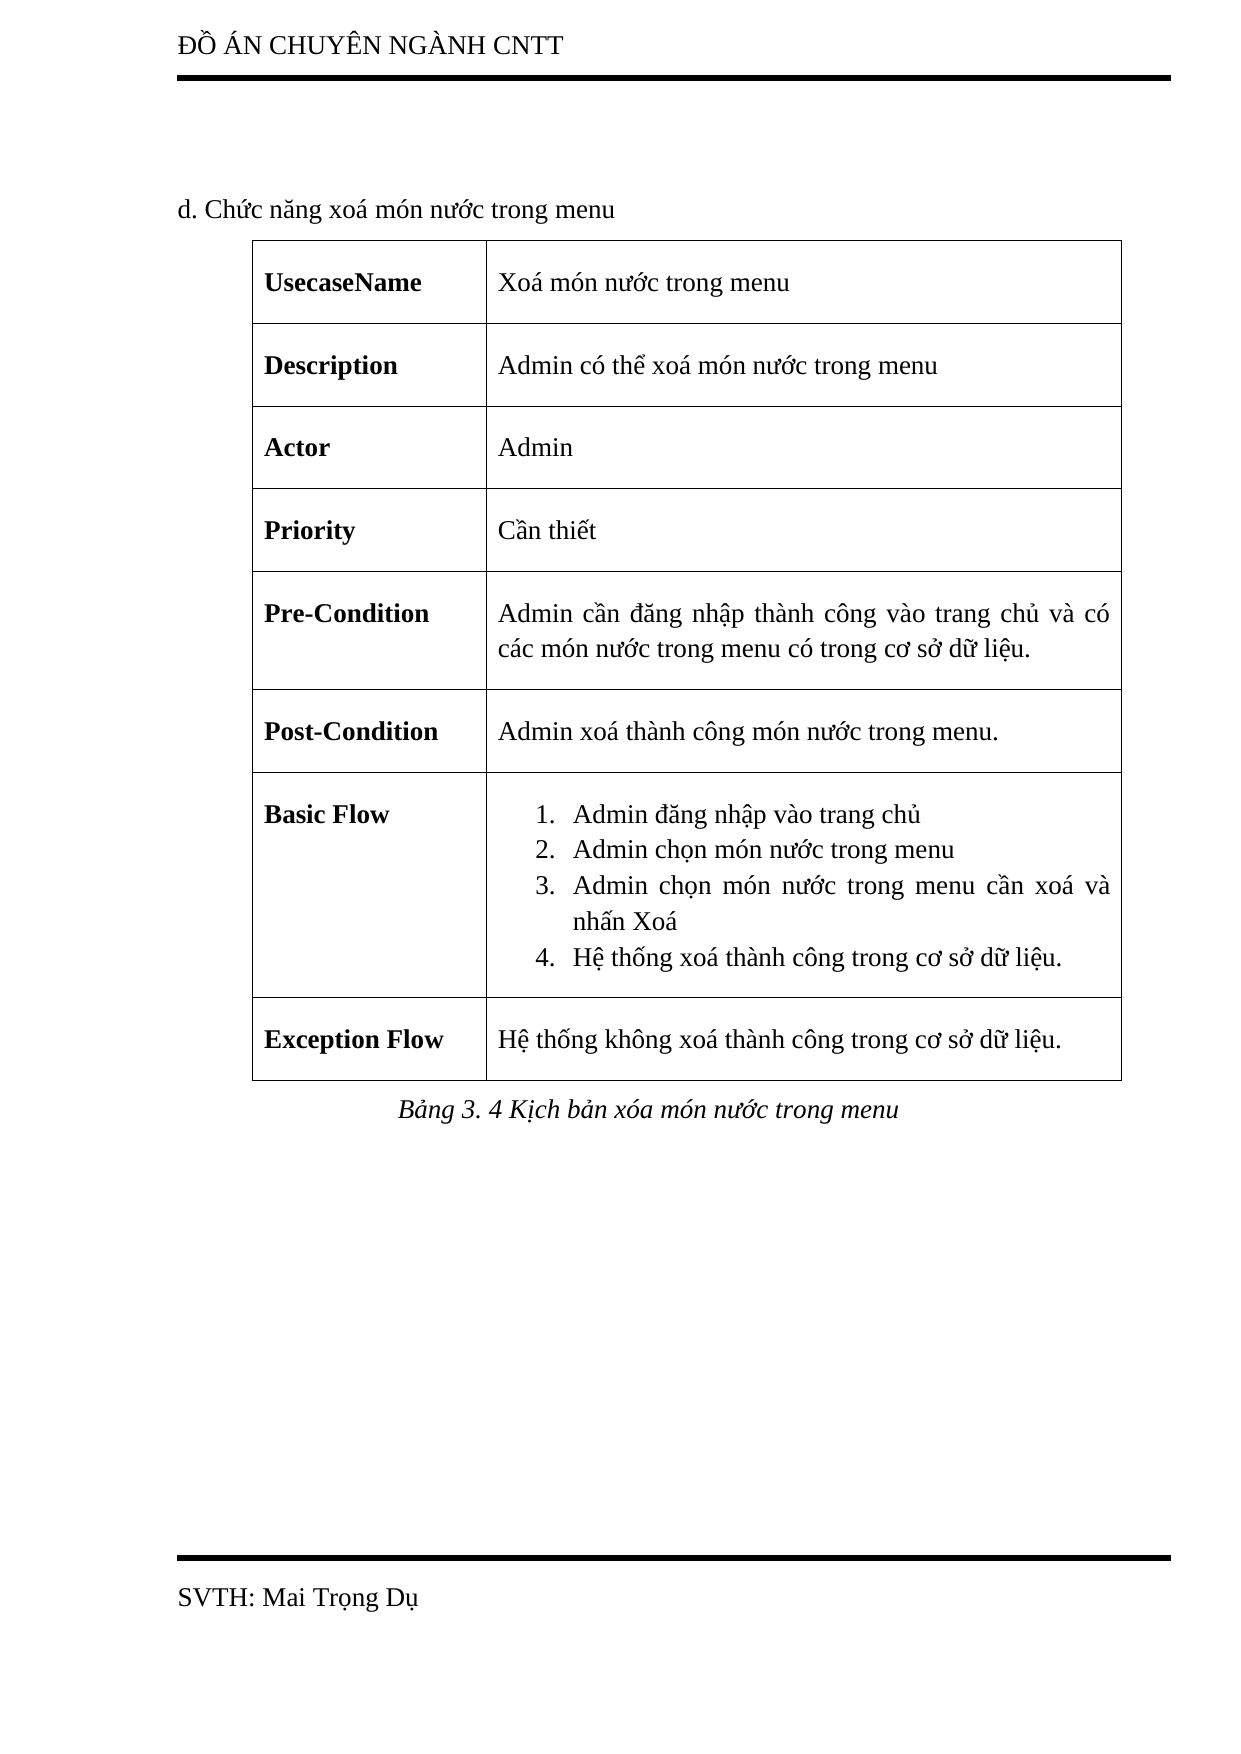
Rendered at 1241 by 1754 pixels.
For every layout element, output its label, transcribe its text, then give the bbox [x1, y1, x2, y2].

table_cell Priority [253, 489, 486, 571]
table_cell Admin [487, 407, 1121, 488]
table_cell Basic Flow [253, 773, 486, 997]
table_cell Admin cần đăng nhập thành công vào trang chủ và có các món nước trong menu có trong cơ sở dữ liệu. [487, 572, 1121, 689]
table_cell Hệ thống không xoá thành công trong cơ sở dữ liệu. [487, 998, 1121, 1080]
table_header UsecaseName [253, 241, 486, 323]
table_cell Admin có thể xoá món nước trong menu [487, 324, 1121, 406]
table_cell Description [253, 324, 486, 406]
table_cell Actor [253, 407, 486, 488]
table_cell Admin đăng nhập vào trang chủ Admin chọn món nước trong menu Admin chọn món nước trong menu cần xoá và nhấn Xoá Hệ thống xoá thành công trong cơ sở dữ liệu. [487, 773, 1121, 997]
table_cell Exception Flow [253, 998, 486, 1080]
table_cell Admin xoá thành công món nước trong menu. [487, 690, 1121, 772]
text d. Chức năng xoá món nước trong menu [177, 194, 1122, 225]
table_header Xoá món nước trong menu [487, 241, 1121, 323]
table_cell Post-Condition [253, 690, 486, 772]
table_cell Pre-Condition [253, 572, 486, 689]
table_cell Cần thiết [487, 489, 1121, 571]
